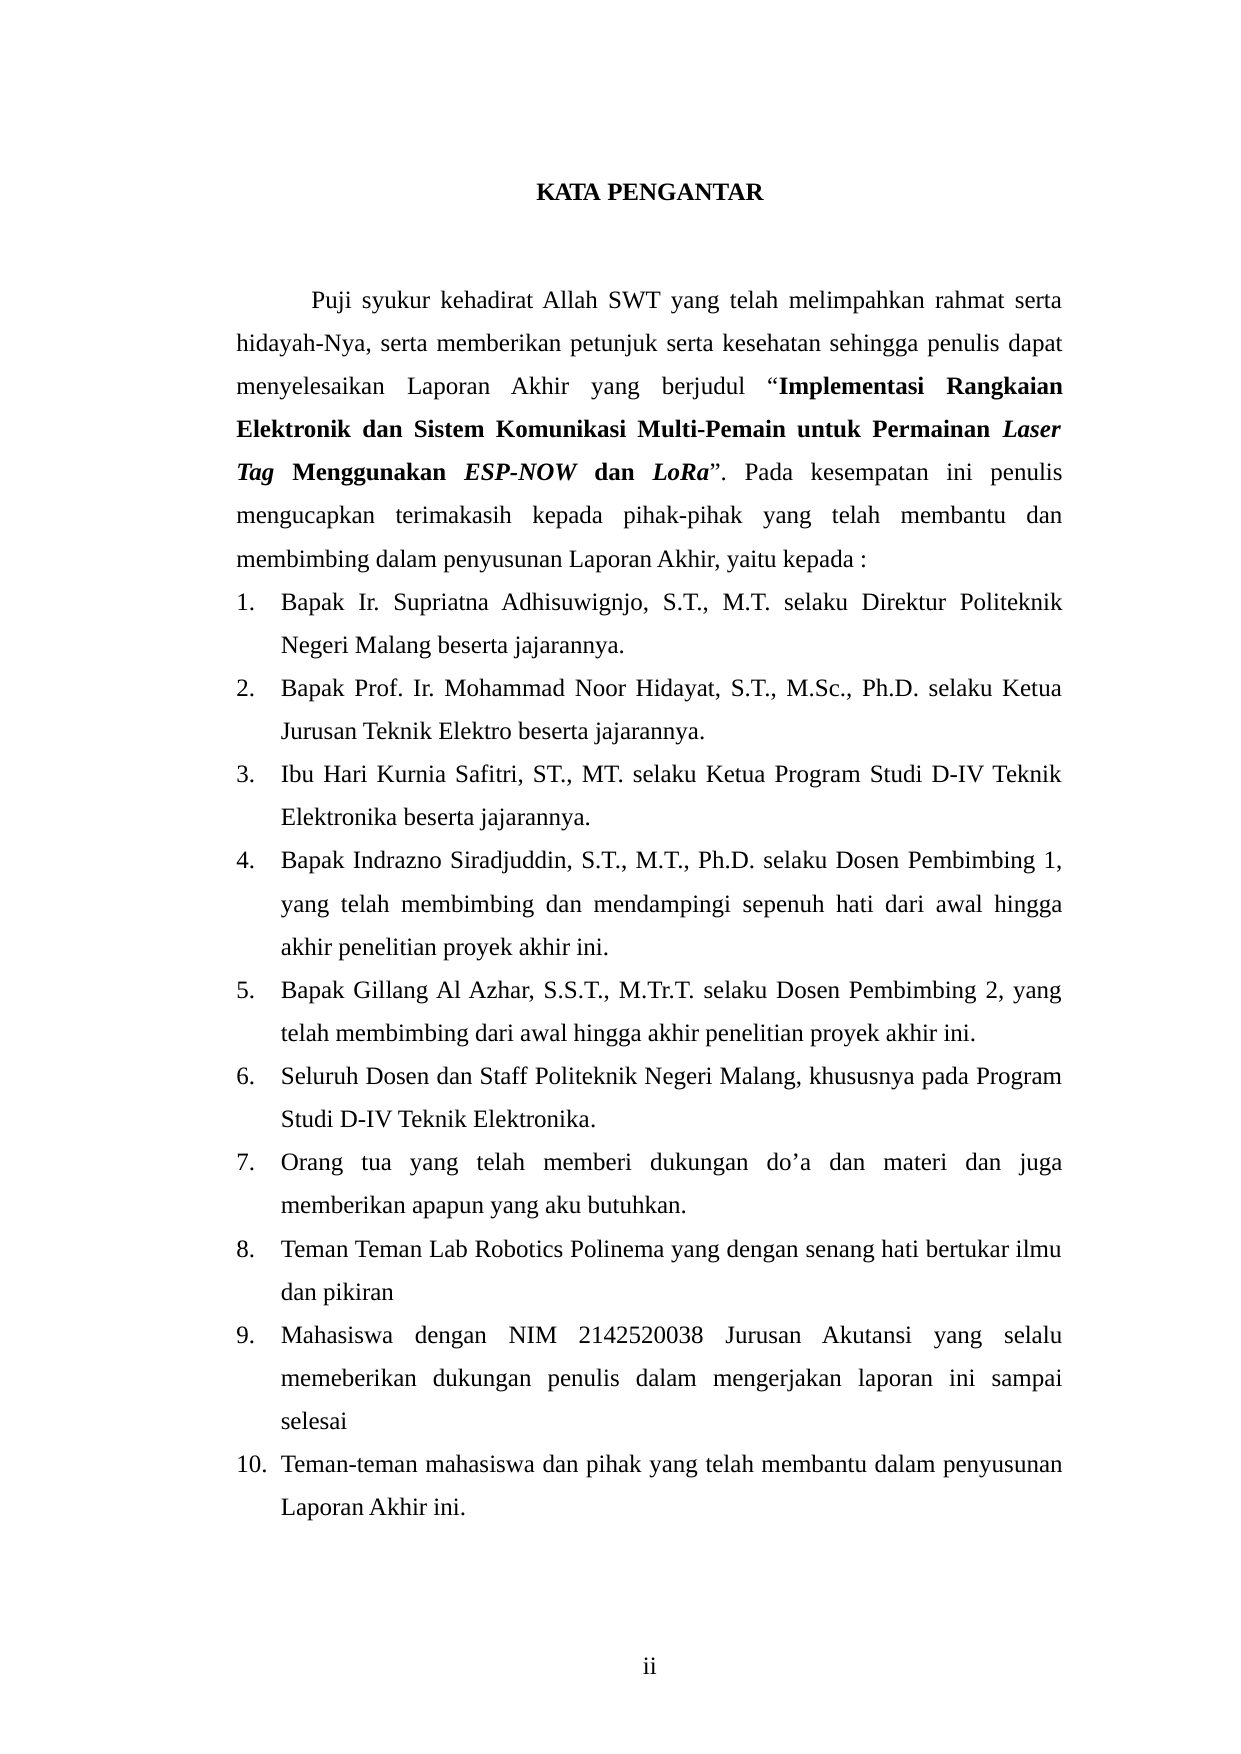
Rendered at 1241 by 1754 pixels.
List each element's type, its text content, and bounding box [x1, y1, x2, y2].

list Bapak Prof. Ir. Mohammad Noor Hidayat, S.T., M.Sc., Ph.D. selaku Ketua Jurusan Teknik Elektro beserta jajarannya. [236, 673, 1063, 745]
list Mahasiswa dengan NIM 2142520038 Jurusan Akutansi yang selalu memeberikan dukungan penulis dalam mengerjakan laporan ini sampai selesai [236, 1320, 1063, 1435]
list Orang tua yang telah memberi dukungan do’a dan materi dan juga memberikan apapun yang aku butuhkan. [236, 1147, 1063, 1219]
list Seluruh Dosen dan Staff Politeknik Negeri Malang, khususnya pada Program Studi D-IV Teknik Elektronika. [236, 1061, 1063, 1133]
subtitle KATA PENGANTAR [236, 177, 1063, 206]
list Bapak Ir. Supriatna Adhisuwignjo, S.T., M.T. selaku Direktur Politeknik Negeri Malang beserta jajarannya. [236, 587, 1063, 659]
list Teman-teman mahasiswa dan pihak yang telah membantu dalam penyusunan Laporan Akhir ini. [236, 1449, 1063, 1521]
list Bapak Indrazno Siradjuddin, S.T., M.T., Ph.D. selaku Dosen Pembimbing 1, yang telah membimbing dan mendampingi sepenuh hati dari awal hingga akhir penelitian proyek akhir ini. [236, 846, 1063, 961]
list Bapak Gillang Al Azhar, S.S.T., M.Tr.T. selaku Dosen Pembimbing 2, yang telah membimbing dari awal hingga akhir penelitian proyek akhir ini. [236, 975, 1063, 1047]
list Teman Teman Lab Robotics Polinema yang dengan senang hati bertukar ilmu dan pikiran [236, 1234, 1063, 1306]
text Puji syukur kehadirat Allah SWT yang telah melimpahkan rahmat serta hidayah-Nya, serta memberikan petunjuk serta kesehatan sehingga penulis dapat menyelesaikan Laporan Akhir yang berjudul “Implementasi Rangkaian Elektronik dan Sistem Komunikasi Multi-Pemain untuk Permainan Laser Tag Menggunakan ESP-NOW dan LoRa”. Pada kesempatan ini penulis mengucapkan terimakasih kepada pihak-pihak yang telah membantu dan membimbing dalam penyusunan Laporan Akhir, yaitu kepada : [236, 285, 1063, 572]
list Ibu Hari Kurnia Safitri, ST., MT. selaku Ketua Program Studi D-IV Teknik Elektronika beserta jajarannya. [236, 759, 1063, 831]
